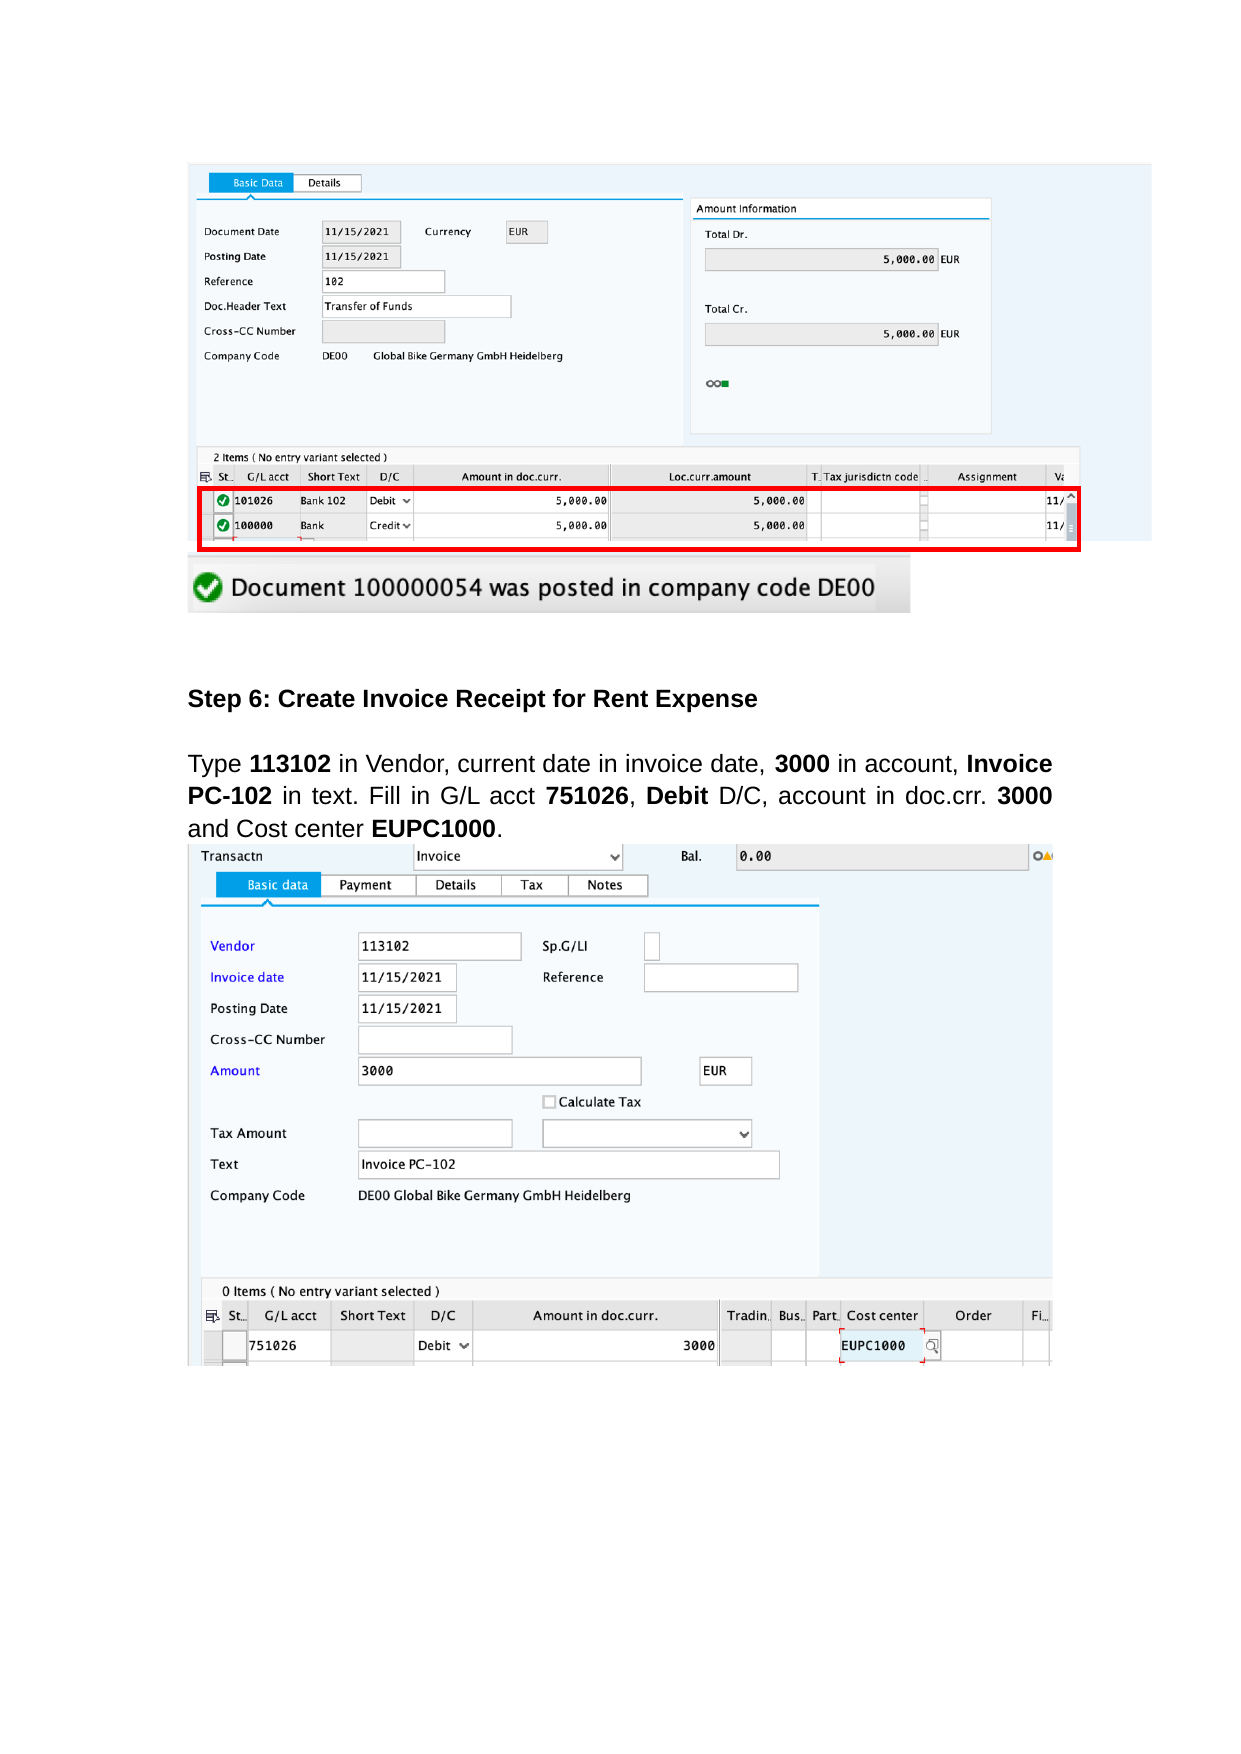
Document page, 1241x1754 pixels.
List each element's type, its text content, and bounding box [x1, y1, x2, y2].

picture [202, 491, 1077, 541]
picture [187, 162, 1152, 541]
text Step 6: Create Invoice Receipt for Rent Expense [187, 682, 1053, 714]
picture [187, 844, 1053, 1366]
picture [187, 552, 911, 613]
text Type 113102 in Vendor, current date in invoice date, 3000 in account, Invoice PC-102 in text. Fill in G/L acct 751026, Debit D/C, account in doc.crr. 3000 and Cost center EUPC1000. [187, 747, 1053, 844]
